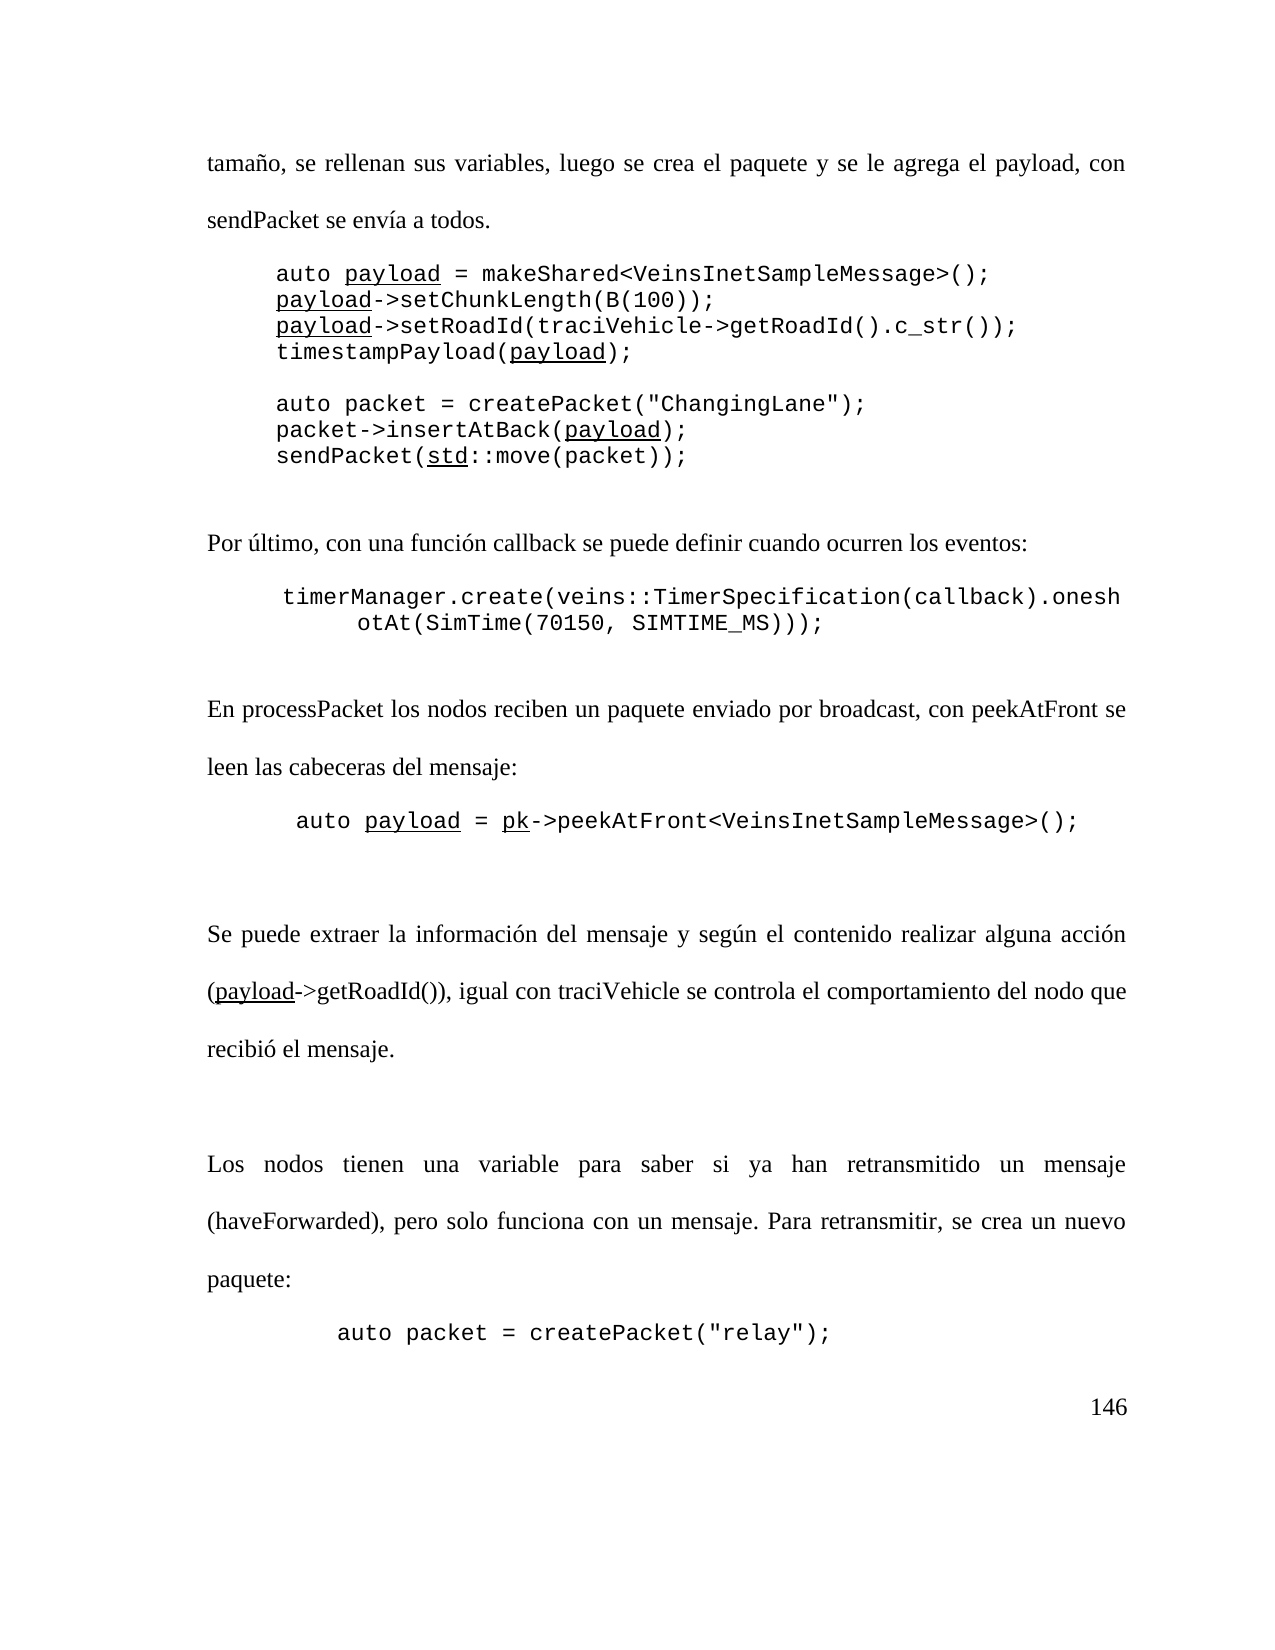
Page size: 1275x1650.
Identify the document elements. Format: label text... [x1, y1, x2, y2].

text timerManager.create(veins::TimerSpecification(callback).onesh [282, 585, 1127, 611]
text sendPacket(std::move(packet)); [207, 444, 1127, 470]
text auto payload = makeShared<VeinsInetSampleMessage>(); [207, 263, 1127, 289]
text auto packet = createPacket("ChangingLane"); [207, 392, 1127, 418]
text auto packet = createPacket("relay"); [282, 1321, 1127, 1347]
text En processPacket los nodos reciben un paquete enviado por broadcast, con peekAtFront se leen las cabeceras del mensaje: [207, 694, 1127, 781]
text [207, 148, 1127, 234]
text packet->insertAtBack(payload); [207, 418, 1127, 444]
text timestampPayload(payload); [207, 341, 1127, 366]
text Los nodos tienen una variable para saber si ya han retransmitido un mensaje (haveForwarded), pero solo funciona con un mensaje. Para retransmitir, se crea un nuevo paquete: [207, 1149, 1127, 1293]
text otAt(SimTime(70150, SIMTIME_MS))); [282, 611, 1127, 637]
text payload->setRoadId(traciVehicle->getRoadId().c_str()); [207, 314, 1127, 341]
text payload->setChunkLength(B(100)); [207, 289, 1127, 314]
text auto payload = pk->peekAtFront<VeinsInetSampleMessage>(); [207, 809, 1127, 836]
text Se puede extraer la información del mensaje y según el contenido realizar alguna acción (payload->getRoadId()), igual con traciVehicle se controla el comportamiento del nodo que recibió el mensaje. [207, 919, 1127, 1063]
text Por último, con una función callback se puede definir cuando ocurren los eventos: [207, 528, 1127, 556]
